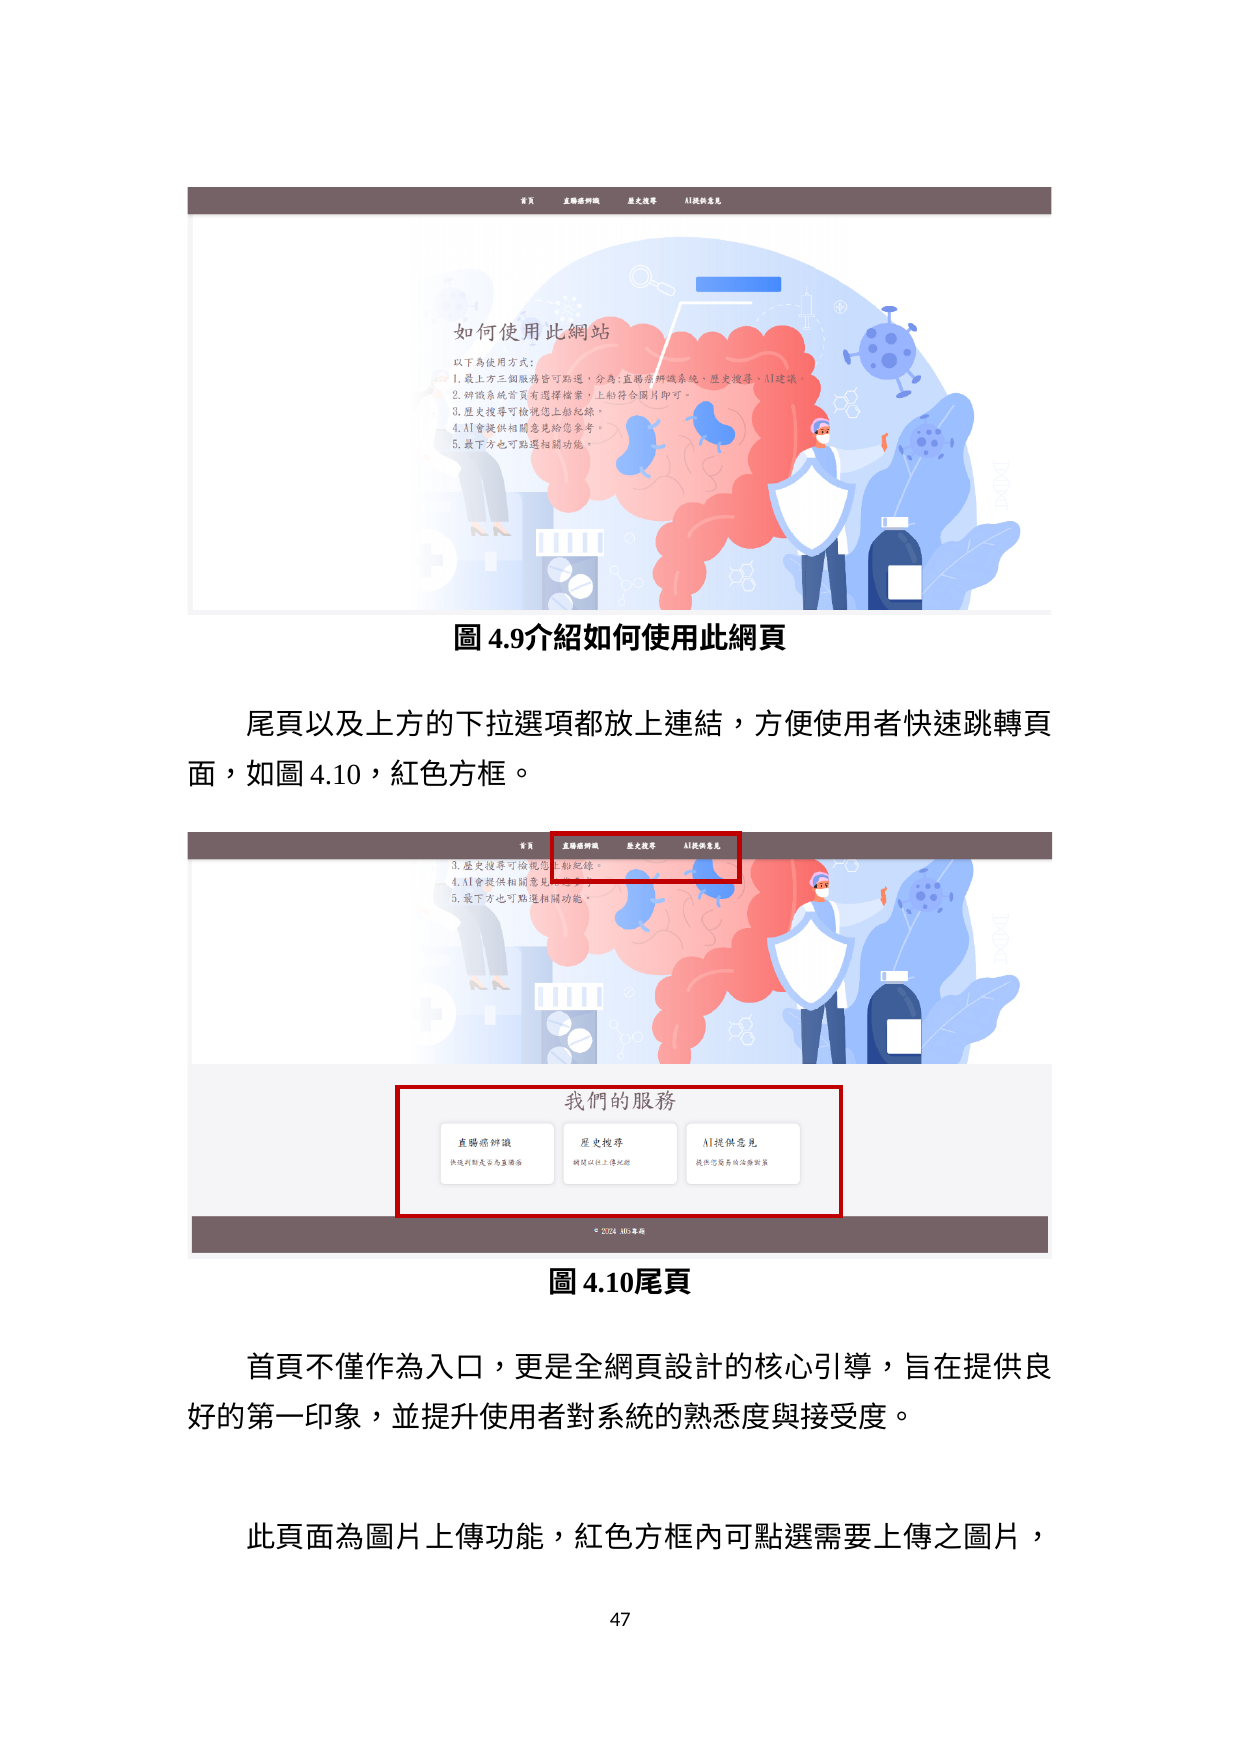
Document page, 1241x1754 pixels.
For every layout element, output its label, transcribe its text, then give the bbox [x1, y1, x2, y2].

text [187, 1508, 1053, 1558]
text 圖4.9介紹如何使用此網頁 [187, 615, 1053, 657]
text 圖4.10尾頁 [187, 1259, 1053, 1300]
text 首頁不僅作為入口，更是全網頁設計的核心引導，旨在提供良好的第一印象，並提升使用者對系統的熟悉度與接受度。 [187, 1338, 1053, 1438]
picture [187, 187, 1052, 615]
text 尾頁以及上方的下拉選項都放上連結，方便使用者快速跳轉頁面，如圖4.10，紅色方框。 [187, 695, 1053, 795]
picture [187, 832, 1053, 1259]
picture [554, 836, 737, 879]
